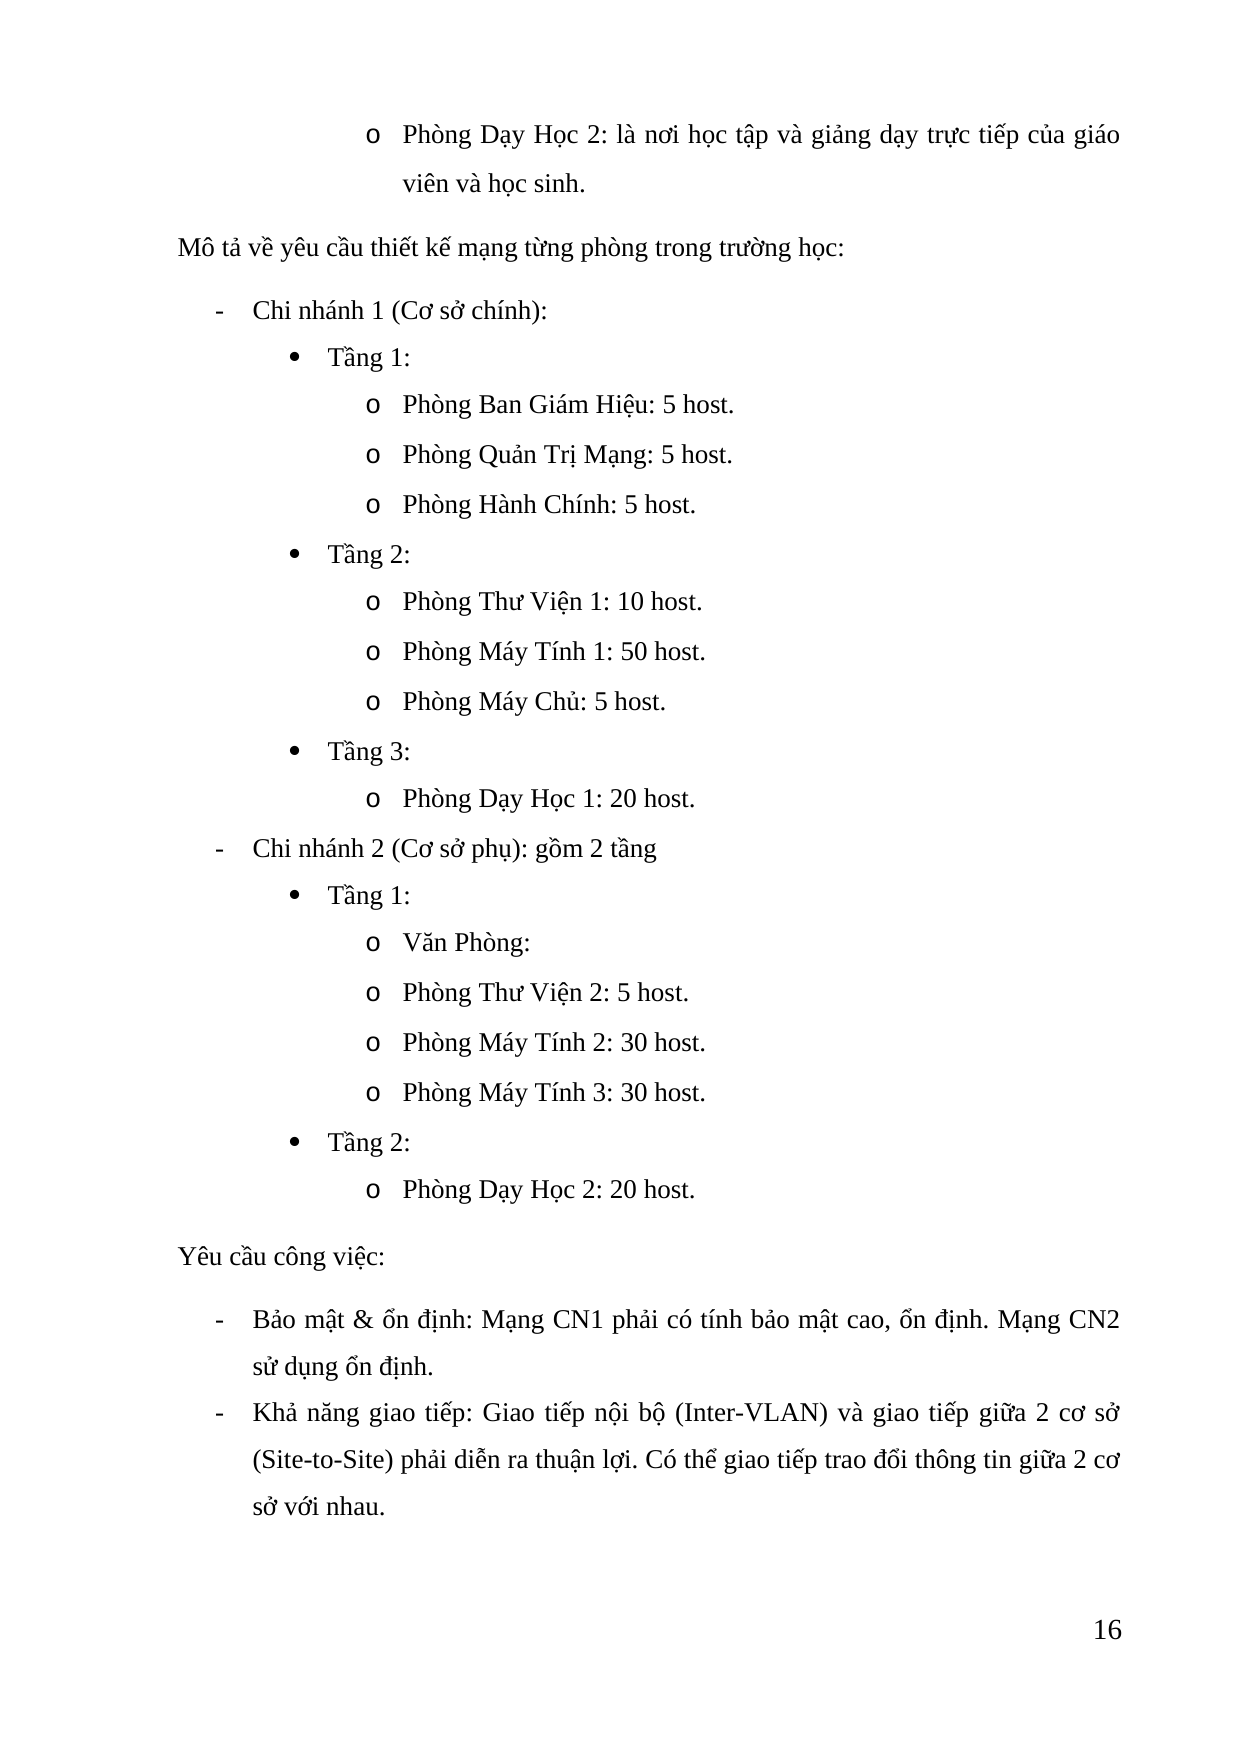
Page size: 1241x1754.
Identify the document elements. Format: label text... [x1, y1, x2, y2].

list Khả năng giao tiếp: Giao tiếp nội bộ (Inter-VLAN) và giao tiếp giữa 2 cơ sở (Site-to-Site) phải diễn ra thuận lợi. Có thể giao tiếp trao đổi thông tin giữa 2 cơ sở với nhau. [215, 1396, 1122, 1521]
list Phòng Ban Giám Hiệu: 5 host. [365, 388, 1122, 421]
list Bảo mật & ổn định: Mạng CN1 phải có tính bảo mật cao, ổn định. Mạng CN2 sử dụng ổn định. [215, 1303, 1122, 1381]
list Phòng Máy Tính 1: 50 host. [365, 635, 1122, 668]
text Yêu cầu công việc: [177, 1240, 1122, 1271]
list Tầng 2: [290, 1126, 1122, 1157]
list Phòng Dạy Học 2: 20 host. [365, 1173, 1122, 1206]
list Tầng 1: [290, 879, 1122, 910]
list Phòng Thư Viện 1: 10 host. [365, 585, 1122, 618]
list Phòng Máy Tính 2: 30 host. [365, 1026, 1122, 1059]
list Chi nhánh 2 (Cơ sở phụ): gồm 2 tầng [215, 832, 1122, 863]
list Phòng Máy Tính 3: 30 host. [365, 1076, 1122, 1109]
list Phòng Dạy Học 2: là nơi học tập và giảng dạy trực tiếp của giáo viên và học sinh. [365, 118, 1122, 199]
list Phòng Quản Trị Mạng: 5 host. [365, 438, 1122, 471]
list Phòng Thư Viện 2: 5 host. [365, 976, 1122, 1009]
list Văn Phòng: [365, 926, 1122, 959]
list Tầng 2: [290, 538, 1122, 569]
list Chi nhánh 1 (Cơ sở chính): [215, 294, 1122, 325]
list Tầng 3: [290, 735, 1122, 766]
list Tầng 1: [290, 341, 1122, 372]
list Phòng Máy Chủ: 5 host. [365, 685, 1122, 718]
text Mô tả về yêu cầu thiết kế mạng từng phòng trong trường học: [177, 231, 1122, 262]
list Phòng Hành Chính: 5 host. [365, 488, 1122, 521]
list Phòng Dạy Học 1: 20 host. [365, 782, 1122, 816]
